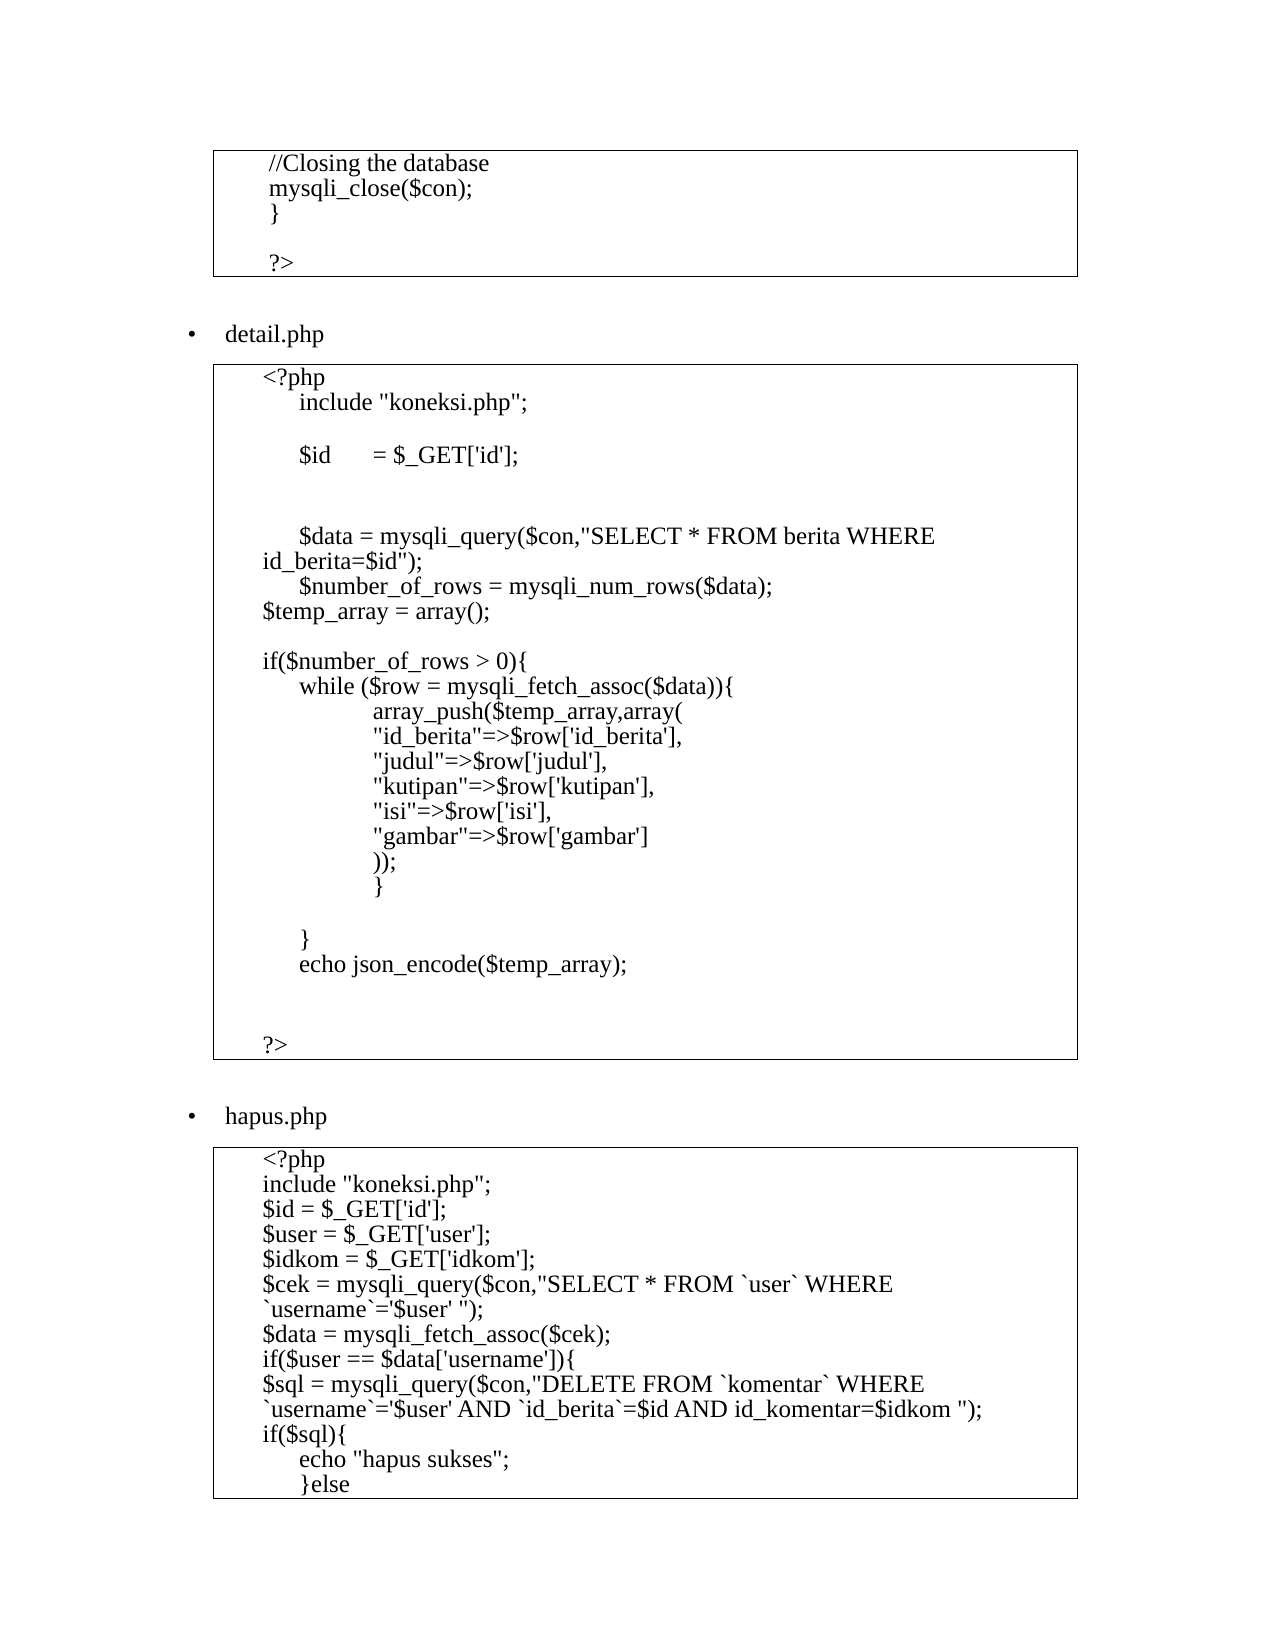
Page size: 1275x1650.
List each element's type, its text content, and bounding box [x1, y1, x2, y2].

table_header <?php include "koneksi.php"; $id = $_GET['id']; $data = mysqli_query($con,"SELECT * FROM berita WHERE id_berita=$id"); $number_of_rows = mysqli_num_rows($data); $temp_array = array(); if($number_of_rows > 0){ while ($row = mysqli_fetch_assoc($data)){ array_push($temp_array,array( "id_berita"=>$row['id_berita'], "judul"=>$row['judul'], "kutipan"=>$row['kutipan'], "isi"=>$row['isi'], "gambar"=>$row['gambar'] )); } } echo json_encode($temp_array); ?> [214, 365, 1077, 1058]
list hapus.php [187, 1103, 1125, 1130]
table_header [214, 151, 1077, 276]
list detail.php [187, 321, 1125, 348]
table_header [214, 1148, 1077, 1498]
